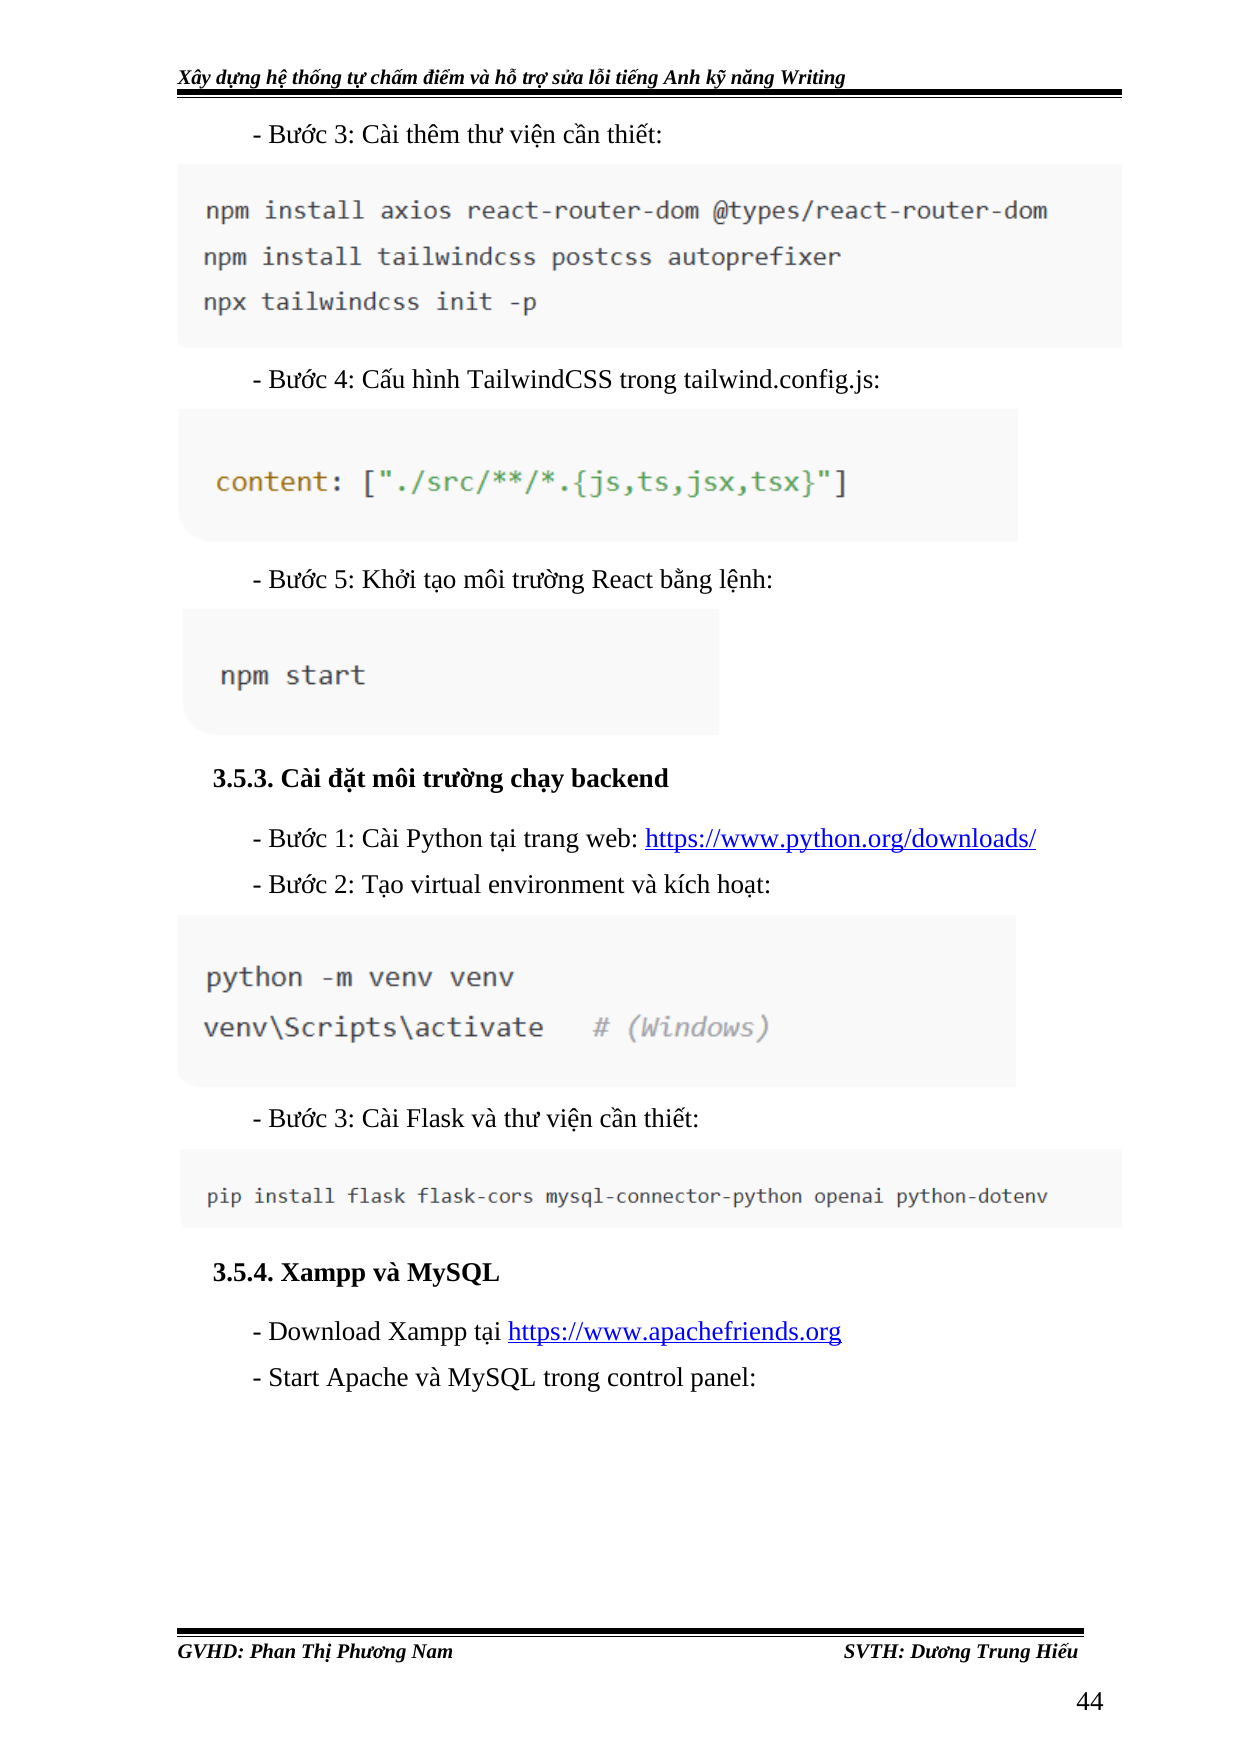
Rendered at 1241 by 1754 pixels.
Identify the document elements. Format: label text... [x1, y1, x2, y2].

text - Bước 3: Cài Flask và thư viện cần thiết: [177, 1102, 1122, 1133]
text - Download Xampp tại https://www.apachefriends.org [177, 1315, 1122, 1346]
picture [177, 164, 1123, 348]
text - Bước 5: Khởi tạo môi trường React bằng lệnh: [177, 563, 1122, 594]
text - Bước 3: Cài thêm thư viện cần thiết: [177, 118, 1122, 149]
picture [177, 609, 720, 735]
picture [177, 409, 1018, 548]
subtitle Xampp và MySQL [213, 1256, 1122, 1287]
subtitle Cài đặt môi trường chạy backend [213, 762, 1122, 794]
text - Start Apache và MySQL trong control panel: [177, 1362, 1122, 1393]
text - Bước 4: Cấu hình TailwindCSS trong tailwind.config.js: [177, 363, 1122, 394]
text - Bước 1: Cài Python tại trang web: https://www.python.org/downloads/ [177, 822, 1122, 853]
picture [177, 915, 1017, 1087]
picture [177, 1149, 1123, 1228]
text - Bước 2: Tạo virtual environment và kích hoạt: [177, 868, 1122, 899]
